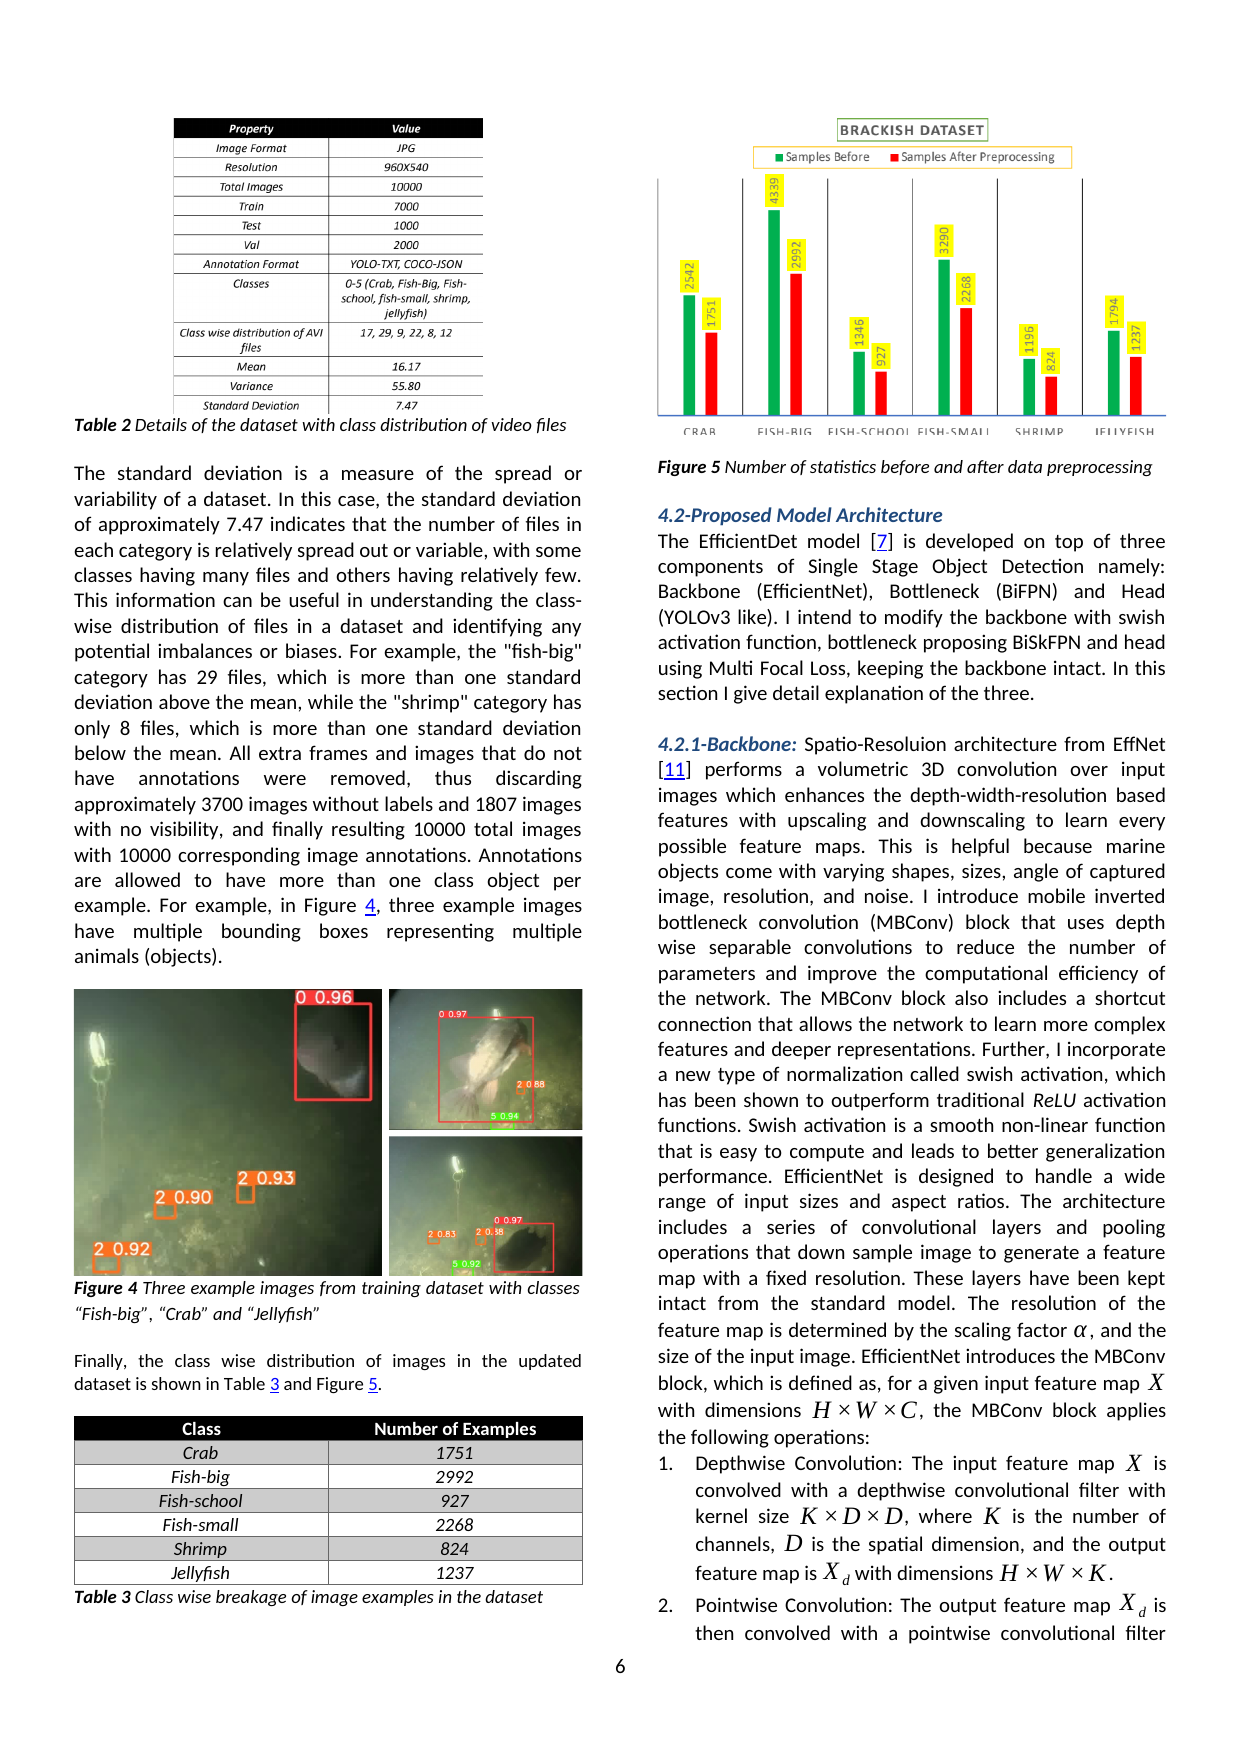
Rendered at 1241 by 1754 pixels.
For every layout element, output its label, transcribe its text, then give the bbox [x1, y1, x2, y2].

table_cell 927 [329, 1489, 582, 1512]
text 4.2.1-Backbone: Spatio-Resoluion architecture from EffNet [11] performs a volumetric 3D convolution over input images which enhances the depth-width-resolution based features with upscaling and downscaling to learn every possible feature maps. This is helpful because marine objects come with varying shapes, sizes, angle of captured image, resolution, and noise. I introduce mobile inverted bottleneck convolution (MBConv) block that uses depth wise separable convolutions to reduce the number of parameters and improve the computational efficiency of the network. The MBConv block also includes a shortcut connection that allows the network to learn more complex features and deeper representations. Further, I incorporate a new type of normalization called swish activation, which has been shown to outperform traditional ReLU activation functions. Swish activation is a smooth non-linear function that is easy to compute and leads to better generalization performance. EfficientNet is designed to handle a wide range of input sizes and aspect ratios. The architecture includes a series of convolutional layers and pooling operations that down sample image to generate a feature map with a fixed resolution. These layers have been kept intact from the standard model. The resolution of the feature map is determined by the scaling factor , and the size of the input image. EfficientNet introduces the MBConv block, which is defined as, for a given input feature map with dimensions , the MBConv block applies the following operations: [658, 731, 1166, 1449]
table_cell 2268 [329, 1513, 582, 1536]
list Depthwise Convolution: The input feature map is convolved with a depthwise convolutional filter with kernel size , where is the number of channels, is the spatial dimension, and the output feature map is with dimensions . [658, 1449, 1166, 1589]
text Finally, the class wise distribution of images in the updated dataset is shown in Table 3 and Figure 5. [74, 1349, 583, 1395]
table_cell 824 [329, 1537, 582, 1560]
table_header Class [75, 1417, 328, 1440]
text Table 2 Details of the dataset with class distribution of video files [74, 413, 583, 436]
table_cell Jellyfish [75, 1561, 328, 1584]
table_cell 2992 [329, 1465, 582, 1488]
table_cell 1751 [329, 1441, 582, 1464]
table_cell Fish-school [75, 1489, 328, 1512]
text Figure 5 Number of statistics before and after data preprocessing [658, 455, 1166, 478]
text The standard deviation is a measure of the spread or variability of a dataset. In this case, the standard deviation of approximately 7.47 indicates that the number of files in each category is relatively spread out or variable, with some classes having many files and others having relatively few. This information can be useful in understanding the class-wise distribution of files in a dataset and identifying any potential imbalances or biases. For example, the "fish-big" category has 29 files, which is more than one standard deviation above the mean, while the "shrimp" category has only 8 files, which is more than one standard deviation below the mean. All extra frames and images that do not have annotations were removed, thus discarding approximately 3700 images without labels and 1807 images with no visibility, and finally resulting 10000 total images with 10000 corresponding image annotations. Annotations are allowed to have more than one class object per example. For example, in Figure 4, three example images have multiple bounding boxes representing multiple animals (objects). [74, 461, 583, 969]
table_cell 1237 [329, 1561, 582, 1584]
text Figure 4 Three example images from training dataset with classes “Fish-big”, “Crab” and “Jellyfish” [74, 1276, 583, 1325]
table_cell Fish-small [75, 1513, 328, 1536]
table_cell Crab [75, 1441, 328, 1464]
table_header Number of Examples [329, 1417, 582, 1440]
text Table 3 Class wise breakage of image examples in the dataset [74, 1585, 583, 1608]
table_cell Fish-big [75, 1465, 328, 1488]
table_cell Shrimp [75, 1537, 328, 1560]
text 4.2-Proposed Model Architecture [658, 502, 1166, 528]
text The EfficientDet model [7] is developed on top of three components of Single Stage Object Detection namely: Backbone (EfficientNet), Bottleneck (BiFPN) and Head (YOLOv3 like). I intend to modify the backbone with swish activation function, bottleneck proposing BiSkFPN and head using Multi Focal Loss, keeping the backbone intact. In this section I give detail explanation of the three. [658, 528, 1166, 706]
